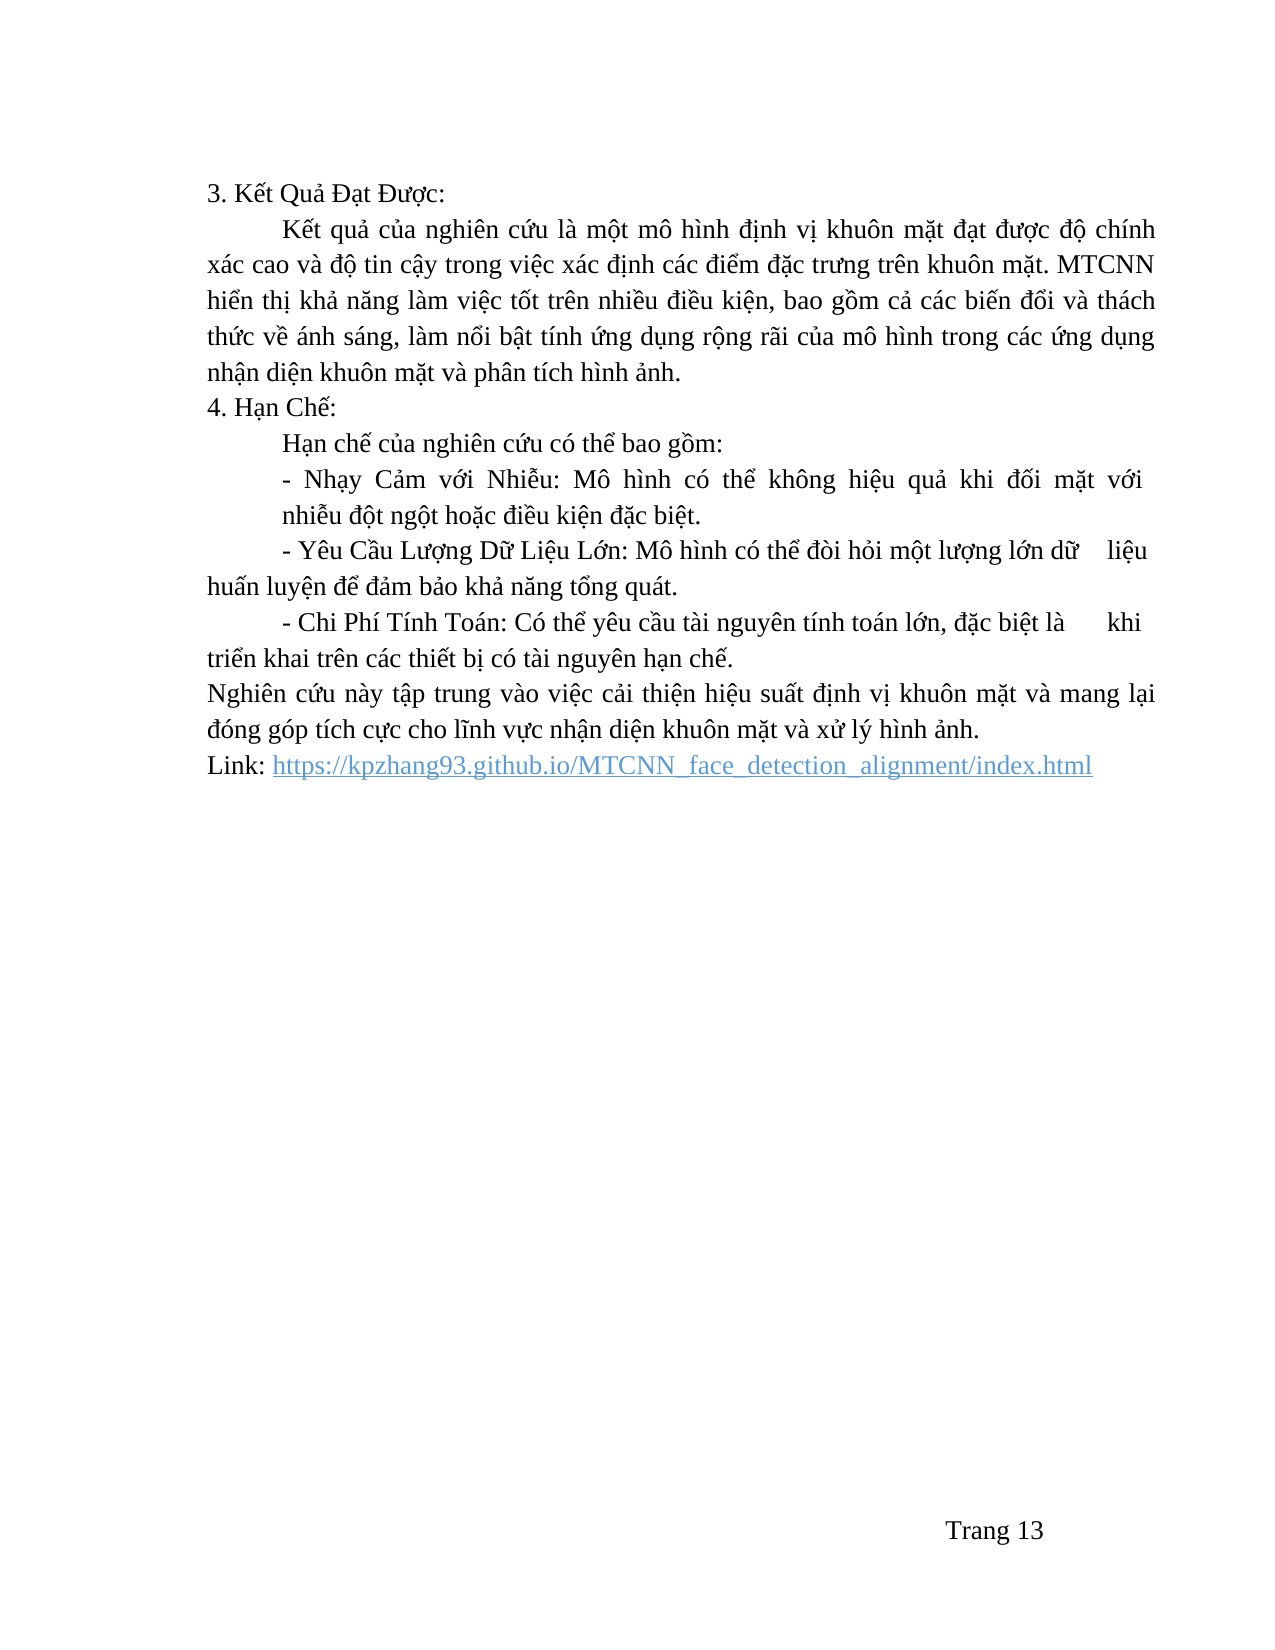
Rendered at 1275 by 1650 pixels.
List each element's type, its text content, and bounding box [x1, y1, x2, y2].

text Nghiên cứu này tập trung vào việc cải thiện hiệu suất định vị khuôn mặt và mang lại đóng góp tích cực cho lĩnh vực nhận diện khuôn mặt và xử lý hình ảnh. [207, 677, 1157, 744]
text - Nhạy Cảm với Nhiễu: Mô hình có thể không hiệu quả khi đối mặt với nhiễu đột ngột hoặc điều kiện đặc biệt. [207, 463, 1157, 530]
text - Chi Phí Tính Toán: Có thể yêu cầu tài nguyên tính toán lớn, đặc biệt là khi triển khai trên các thiết bị có tài nguyên hạn chế. [207, 606, 1157, 673]
text - Yêu Cầu Lượng Dữ Liệu Lớn: Mô hình có thể đòi hỏi một lượng lớn dữ liệu huấn luyện để đảm bảo khả năng tổng quát. [207, 534, 1157, 601]
text Kết quả của nghiên cứu là một mô hình định vị khuôn mặt đạt được độ chính xác cao và độ tin cậy trong việc xác định các điểm đặc trưng trên khuôn mặt. MTCNN hiển thị khả năng làm việc tốt trên nhiều điều kiện, bao gồm cả các biến đổi và thách thức về ánh sáng, làm nổi bật tính ứng dụng rộng rãi của mô hình trong các ứng dụng nhận diện khuôn mặt và phân tích hình ảnh. [207, 213, 1157, 387]
list Kết Quả Đạt Được: [207, 177, 1157, 208]
text Link: https://kpzhang93.github.io/MTCNN_face_detection_alignment/index.html [207, 749, 1157, 780]
list Hạn Chế: [207, 392, 1157, 423]
text Hạn chế của nghiên cứu có thể bao gồm: [207, 427, 1157, 458]
